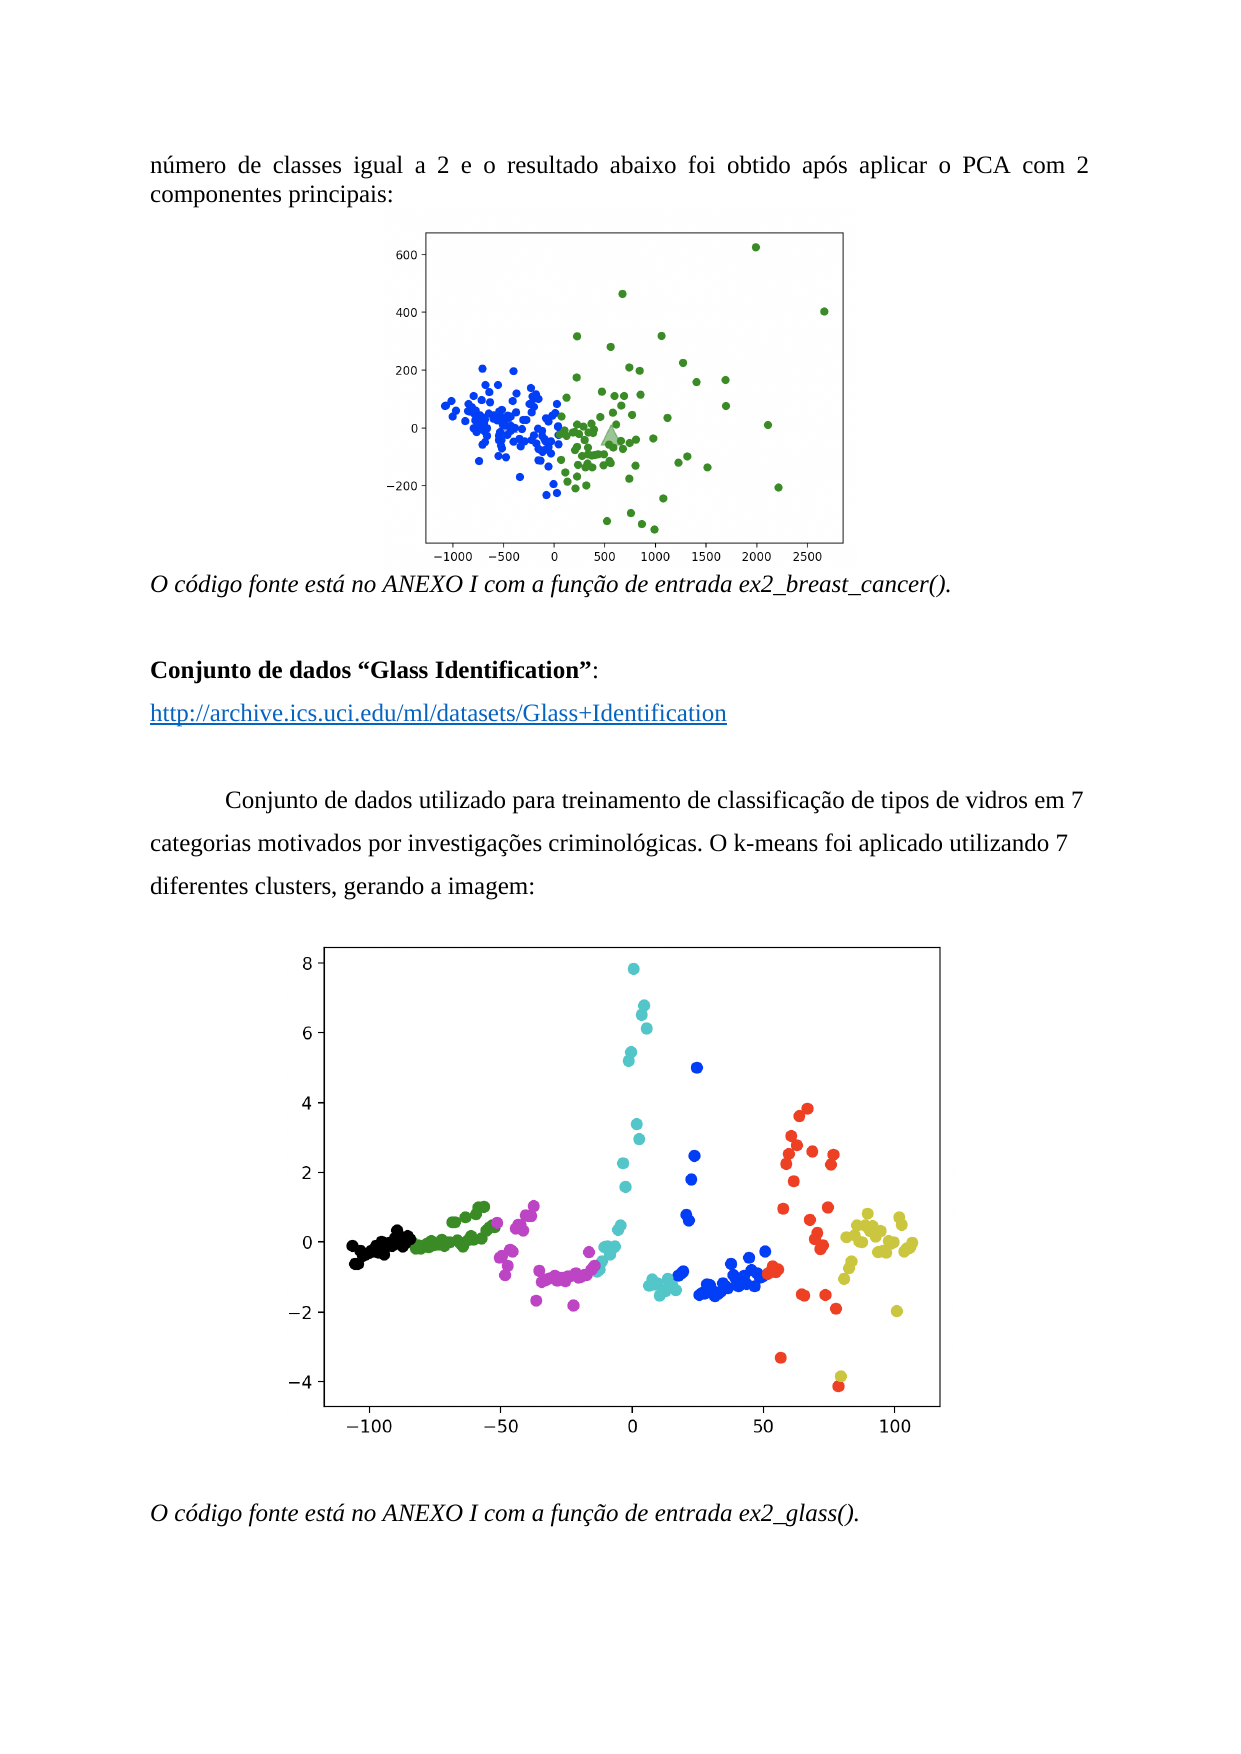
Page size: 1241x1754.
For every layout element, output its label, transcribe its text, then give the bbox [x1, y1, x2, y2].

picture [382, 207, 858, 569]
text O código fonte está no ANEXO I com a função de entrada ex2_breast_cancer(). [150, 569, 1090, 598]
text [150, 150, 1090, 207]
text O código fonte está no ANEXO I com a função de entrada ex2_glass(). [150, 1498, 1090, 1527]
picture [283, 914, 957, 1441]
text Conjunto de dados “Glass Identification”: http://archive.ics.uci.edu/ml/datasets/Glass+Identification [150, 655, 1090, 727]
text Conjunto de dados utilizado para treinamento de classificação de tipos de vidros em 7 categorias motivados por investigações criminológicas. O k-means foi aplicado utilizando 7 diferentes clusters, gerando a imagem: [150, 785, 1090, 900]
